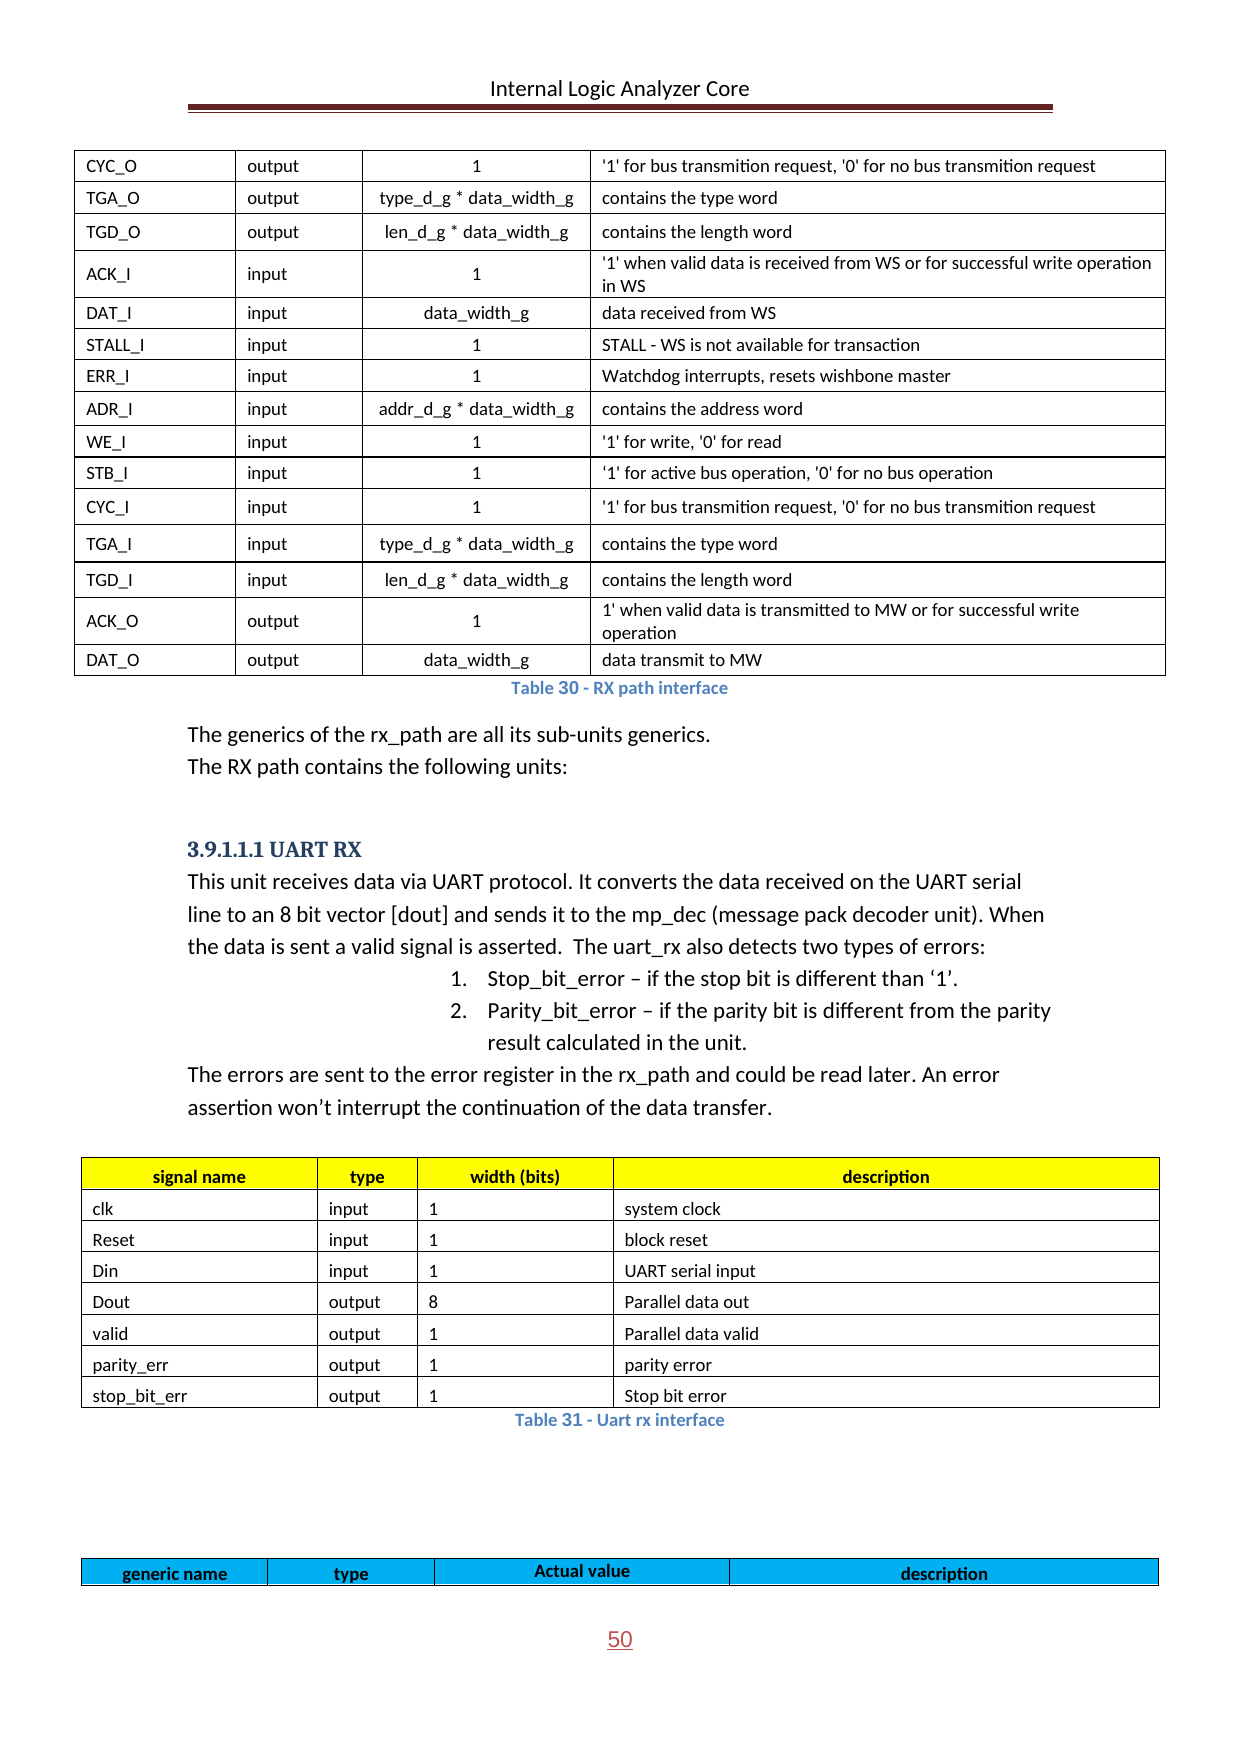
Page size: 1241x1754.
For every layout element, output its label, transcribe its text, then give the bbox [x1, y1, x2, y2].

table_cell TGD_I [75, 563, 235, 597]
table_cell contains the length word [591, 563, 1165, 597]
table_cell data transmit to MW [591, 645, 1165, 675]
table_cell WE_I [75, 426, 235, 456]
table_header Actual value [435, 1559, 729, 1584]
table_cell 1 [363, 151, 590, 181]
text This unit receives data via UART protocol. It converts the data received on the UART serial line to an 8 bit vector [dout] and sends it to the mp_dec (message pack decoder unit). When the data is sent a valid signal is asserted. The uart_rx also detects two types of errors: [187, 867, 1053, 960]
table_cell 1 [418, 1377, 613, 1407]
table_cell 1 [418, 1252, 613, 1282]
table_cell contains the type word [591, 525, 1165, 561]
table_cell input [318, 1190, 417, 1220]
table_cell 1 [363, 360, 590, 391]
table_cell UART serial input [614, 1252, 1159, 1282]
table_cell TGD_O [75, 214, 235, 250]
table_cell input [318, 1252, 417, 1282]
table_cell Din [82, 1252, 317, 1282]
table_cell output [236, 151, 362, 181]
table_cell ADR_I [75, 392, 235, 425]
table_cell output [318, 1315, 417, 1345]
table_cell parity_err [82, 1346, 317, 1376]
table_header width (bits) [418, 1158, 613, 1188]
table_cell DAT_O [75, 645, 235, 675]
table_cell output [318, 1283, 417, 1313]
table_header type [268, 1559, 434, 1584]
table_cell CYC_I [75, 489, 235, 524]
table_cell input [236, 426, 362, 456]
table_cell parity error [614, 1346, 1159, 1376]
table_header generic name [82, 1559, 267, 1584]
table_cell input [236, 251, 362, 297]
table_cell Watchdog interrupts, resets wishbone master [591, 360, 1165, 391]
table_cell '1' for bus transmition request, '0' for no bus transmition request [591, 489, 1165, 524]
table_cell input [236, 298, 362, 328]
table_cell output [236, 182, 362, 212]
table_cell STB_I [75, 458, 235, 488]
table_cell '1' when valid data is received from WS or for successful write operation in WS [591, 251, 1165, 297]
table_cell input [236, 329, 362, 359]
table_cell output [318, 1377, 417, 1407]
table_cell ‘1' for active bus operation, '0' for no bus operation [591, 458, 1165, 488]
table_cell Dout [82, 1283, 317, 1313]
table_cell data_width_g [363, 298, 590, 328]
table_cell input [236, 392, 362, 425]
table_cell stop_bit_err [82, 1377, 317, 1407]
table_cell 1 [418, 1190, 613, 1220]
table_cell TGA_O [75, 182, 235, 212]
table_cell input [318, 1221, 417, 1251]
table_cell system clock [614, 1190, 1159, 1220]
table_cell ACK_I [75, 251, 235, 297]
table_cell addr_d_g * data_width_g [363, 392, 590, 425]
text The RX path contains the following units: [187, 752, 1053, 780]
table_cell 8 [418, 1283, 613, 1313]
table_cell block reset [614, 1221, 1159, 1251]
table_cell STALL_I [75, 329, 235, 359]
table_header type [318, 1158, 417, 1188]
table_cell 1 [363, 329, 590, 359]
table_cell output [318, 1346, 417, 1376]
table_cell 1 [418, 1315, 613, 1345]
table_cell input [236, 489, 362, 524]
table_cell input [236, 458, 362, 488]
table_cell data_width_g [363, 645, 590, 675]
table_cell type_d_g * data_width_g [363, 525, 590, 561]
table_cell ACK_O [75, 598, 235, 644]
table_cell 1 [363, 458, 590, 488]
table_cell STALL - WS is not available for transaction [591, 329, 1165, 359]
table_cell 1 [363, 251, 590, 297]
text Table 30 - RX path interface [187, 676, 1053, 699]
table_cell 1 [418, 1221, 613, 1251]
table_cell '1' for write, '0' for read [591, 426, 1165, 456]
table_header description [614, 1158, 1159, 1188]
subtitle 3.9.1.1.1 UART RX [187, 837, 1053, 864]
table_cell Parallel data out [614, 1283, 1159, 1313]
table_cell contains the type word [591, 182, 1165, 212]
table_cell valid [82, 1315, 317, 1345]
table_cell output [236, 598, 362, 644]
table_cell contains the address word [591, 392, 1165, 425]
table_cell input [236, 525, 362, 561]
table_cell contains the length word [591, 214, 1165, 250]
list Stop_bit_error – if the stop bit is different than ‘1’. [450, 964, 1053, 992]
table_cell output [236, 214, 362, 250]
table_cell 1 [418, 1346, 613, 1376]
table_header description [730, 1559, 1158, 1584]
table_cell input [236, 360, 362, 391]
table_cell len_d_g * data_width_g [363, 563, 590, 597]
table_cell clk [82, 1190, 317, 1220]
table_cell data received from WS [591, 298, 1165, 328]
table_cell len_d_g * data_width_g [363, 214, 590, 250]
table_cell TGA_I [75, 525, 235, 561]
table_cell 1 [363, 489, 590, 524]
text The errors are sent to the error register in the rx_path and could be read later. An error assertion won’t interrupt the continuation of the data transfer. [187, 1061, 1053, 1121]
table_cell Parallel data valid [614, 1315, 1159, 1345]
table_cell ERR_I [75, 360, 235, 391]
table_cell Stop bit error [614, 1377, 1159, 1407]
table_cell CYC_O [75, 151, 235, 181]
table_cell output [236, 645, 362, 675]
table_cell input [236, 563, 362, 597]
table_cell type_d_g * data_width_g [363, 182, 590, 212]
table_cell DAT_I [75, 298, 235, 328]
text Table 31 - Uart rx interface [187, 1408, 1053, 1431]
list Parity_bit_error – if the parity bit is different from the parity result calculated in the unit. [450, 996, 1053, 1056]
table_header signal name [82, 1158, 317, 1188]
table_cell 1' when valid data is transmitted to MW or for successful write operation [591, 598, 1165, 644]
table_cell 1 [363, 598, 590, 644]
table_cell 1 [363, 426, 590, 456]
text The generics of the rx_path are all its sub-units generics. [187, 720, 1053, 748]
table_cell '1' for bus transmition request, '0' for no bus transmition request [591, 151, 1165, 181]
table_cell Reset [82, 1221, 317, 1251]
